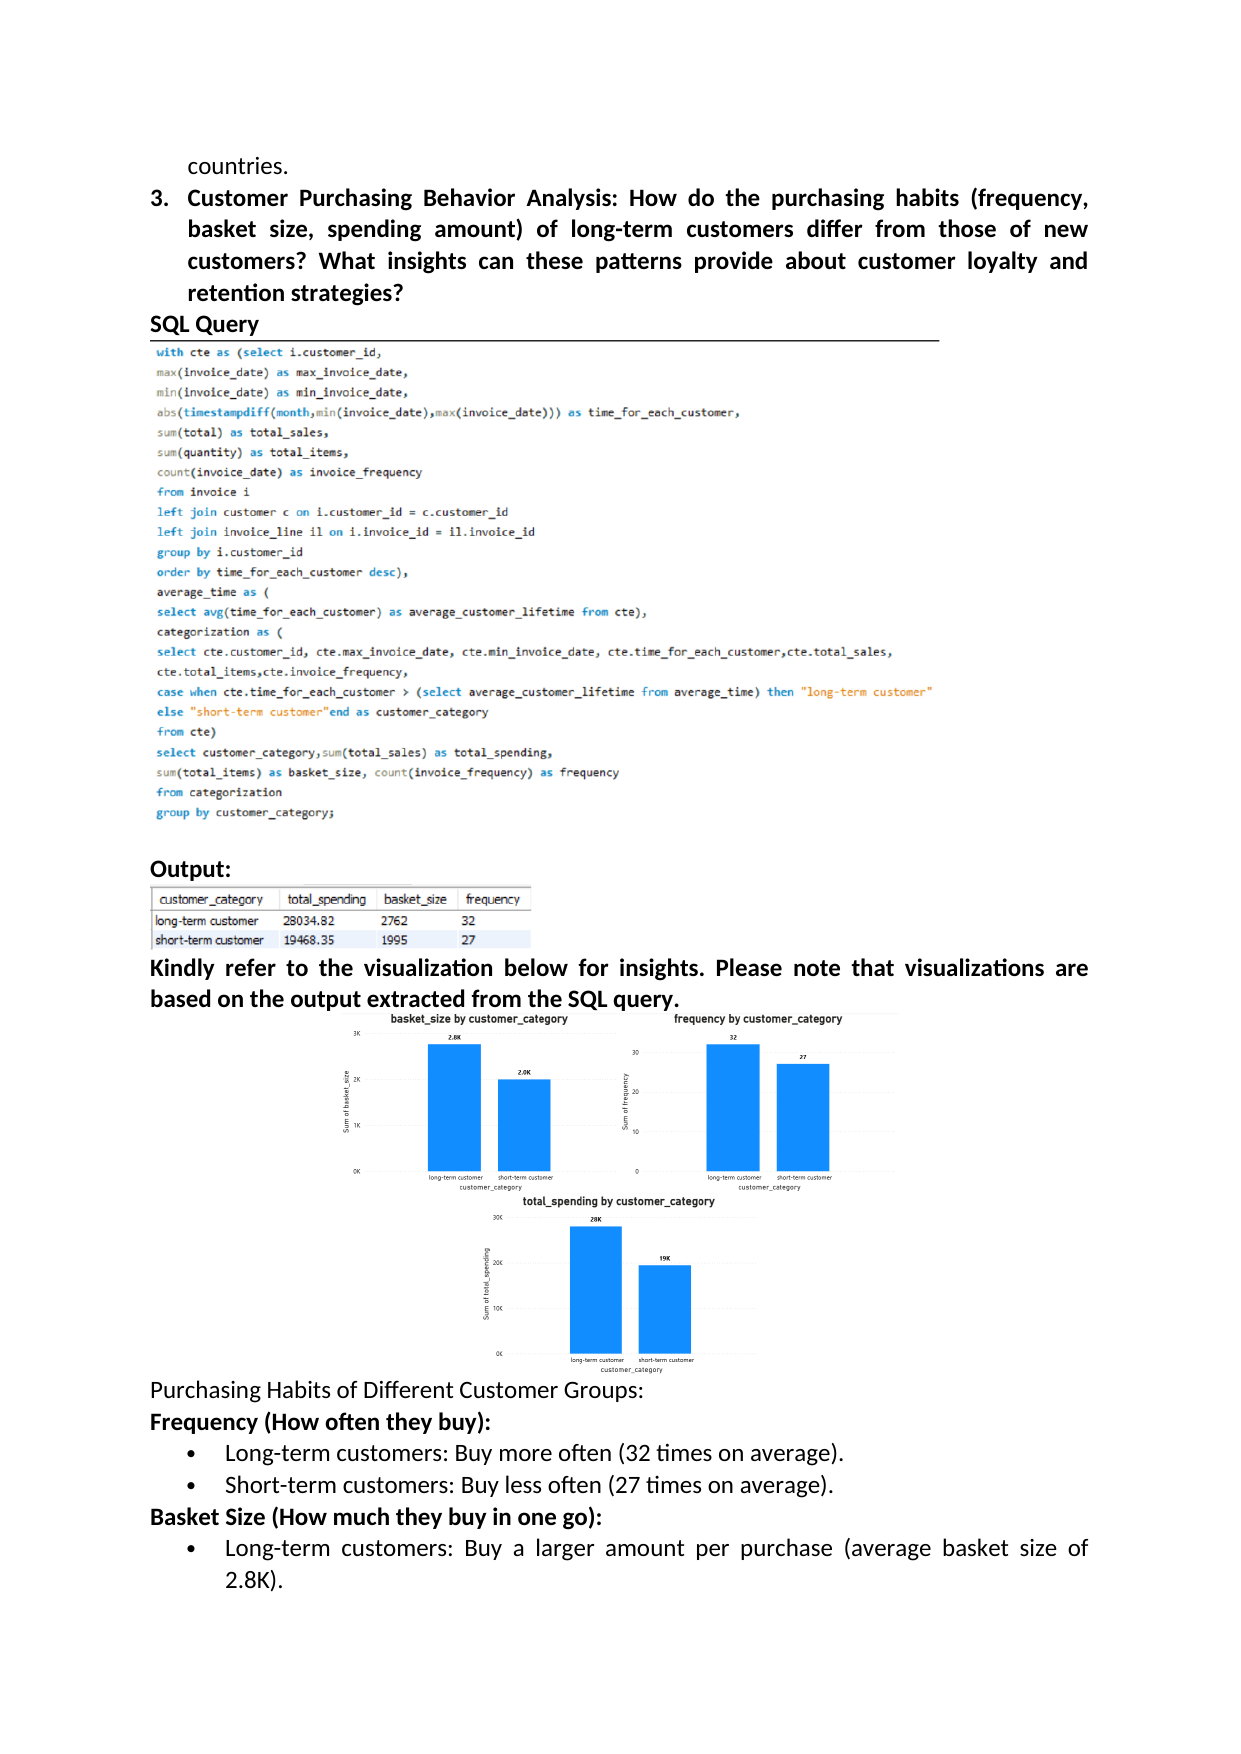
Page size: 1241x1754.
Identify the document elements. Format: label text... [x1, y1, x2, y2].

picture [150, 340, 940, 821]
text Frequency (How often they buy): [150, 1406, 1090, 1436]
picture [150, 884, 532, 952]
list Long-term customers: Buy a larger amount per purchase (average basket size of 2.8K). [187, 1533, 1090, 1595]
text SQL Query [150, 308, 1090, 339]
list Customer Purchasing Behavior Analysis: How do the purchasing habits (frequency, basket size, spending amount) of long-term customers differ from those of new customers? What insights can these patterns provide about customer loyalty and retention strategies? [150, 182, 1090, 307]
text Purchasing Habits of Different Customer Groups: [150, 1374, 1090, 1405]
text Basket Size (How much they buy in one go): [150, 1501, 1090, 1531]
text Output: [150, 853, 1090, 884]
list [187, 150, 1090, 181]
list Long-term customers: Buy more often (32 times on average). [187, 1438, 1090, 1468]
text Kindly refer to the visualization below for insights. Please note that visualizations are based on the output extracted from the SQL query. [150, 952, 1090, 1013]
list Short-term customers: Buy less often (27 times on average). [187, 1469, 1090, 1500]
picture [341, 1013, 899, 1374]
